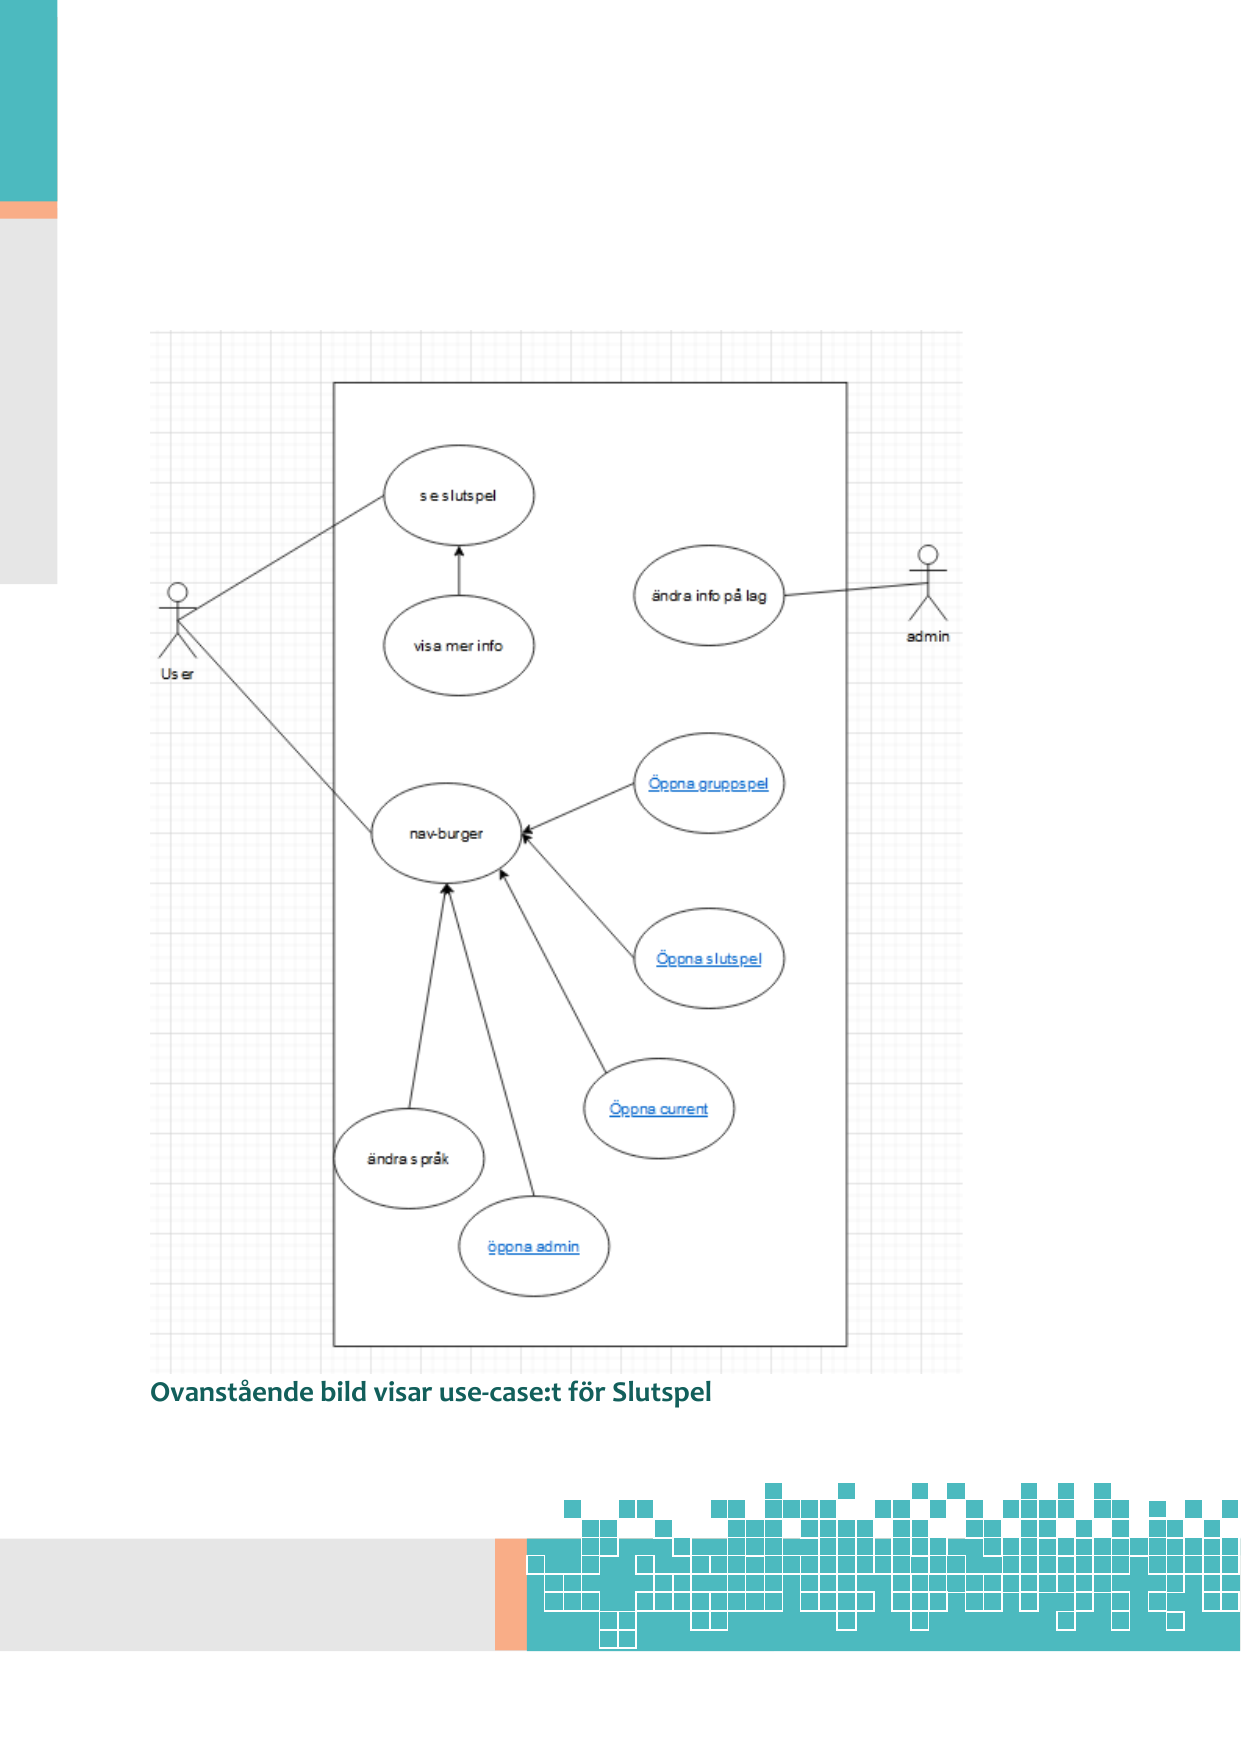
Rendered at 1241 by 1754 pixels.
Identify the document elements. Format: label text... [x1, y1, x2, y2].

text Ovanstående bild visar use-case:t för Slutspel [150, 1374, 940, 1409]
picture [150, 330, 963, 1374]
